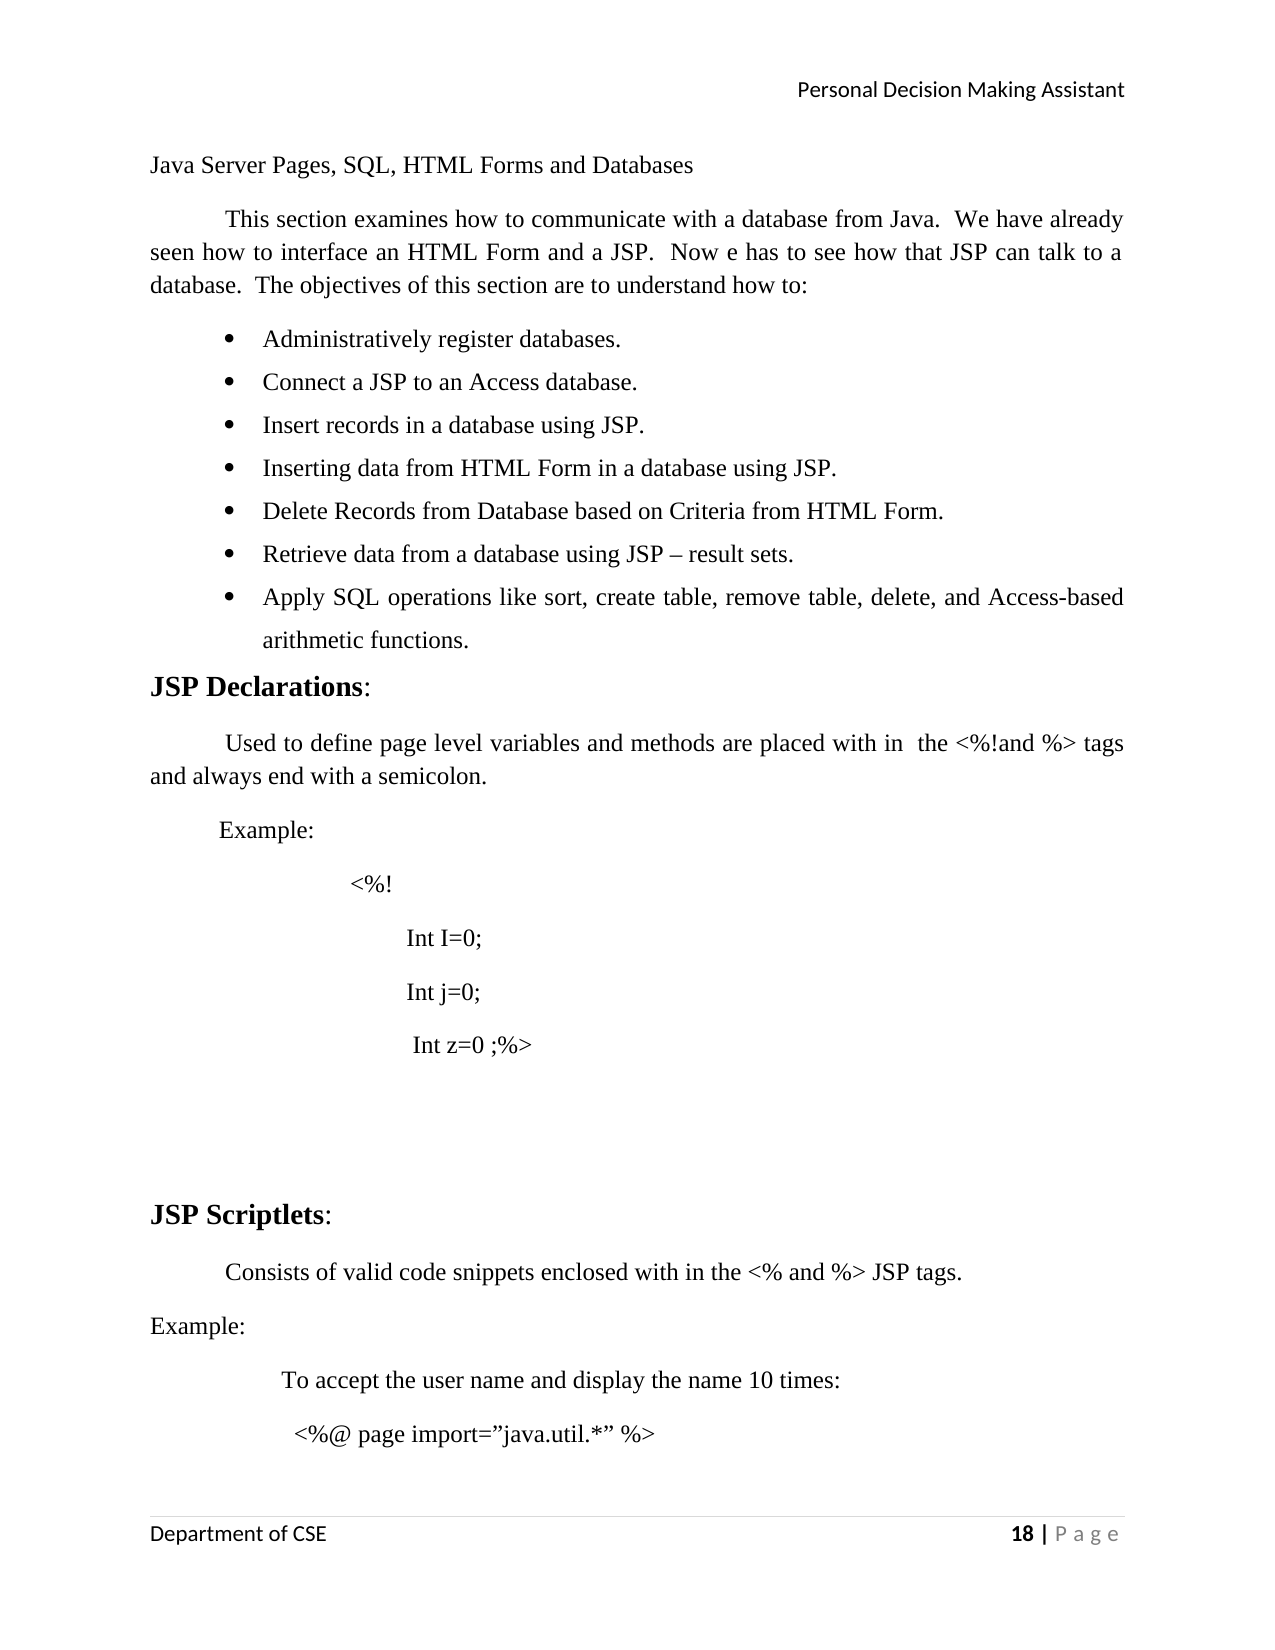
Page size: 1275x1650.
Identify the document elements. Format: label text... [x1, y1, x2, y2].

text Int j=0; [150, 977, 1125, 1005]
text Int I=0; [150, 923, 1125, 951]
list Apply SQL operations like sort, create table, remove table, delete, and Access-based arithmetic functions. [225, 582, 1125, 654]
text Example: [150, 1311, 1125, 1340]
list Insert records in a database using JSP. [225, 410, 1125, 439]
text <%@ page import=”java.util.*” %> [150, 1419, 1125, 1448]
text Example: [150, 815, 1125, 844]
text Java Server Pages, SQL, HTML Forms and Databases [150, 150, 1125, 179]
list Administratively register databases. [225, 324, 1125, 352]
text To accept the user name and display the name 10 times: [150, 1365, 1125, 1394]
list Connect a JSP to an Access database. [225, 367, 1125, 396]
list Retrieve data from a database using JSP – result sets. [225, 539, 1125, 568]
text This section examines how to communicate with a database from Java. We have already seen how to interface an HTML Form and a JSP. Now e has to see how that JSP can talk to a database. The objectives of this section are to understand how to: [150, 204, 1125, 299]
text Used to define page level variables and methods are placed with in the <%!and %> tags and always end with a semicolon. [150, 728, 1125, 790]
text JSP Declarations: [150, 669, 1125, 702]
text JSP Scriptlets: [150, 1197, 1125, 1231]
text Int z=0 ;%> [150, 1030, 1125, 1059]
list Delete Records from Database based on Criteria from HTML Form. [225, 496, 1125, 525]
text Consists of valid code snippets enclosed with in the <% and %> JSP tags. [150, 1257, 1125, 1286]
list Inserting data from HTML Form in a database using JSP. [225, 453, 1125, 482]
text <%! [150, 869, 1125, 898]
